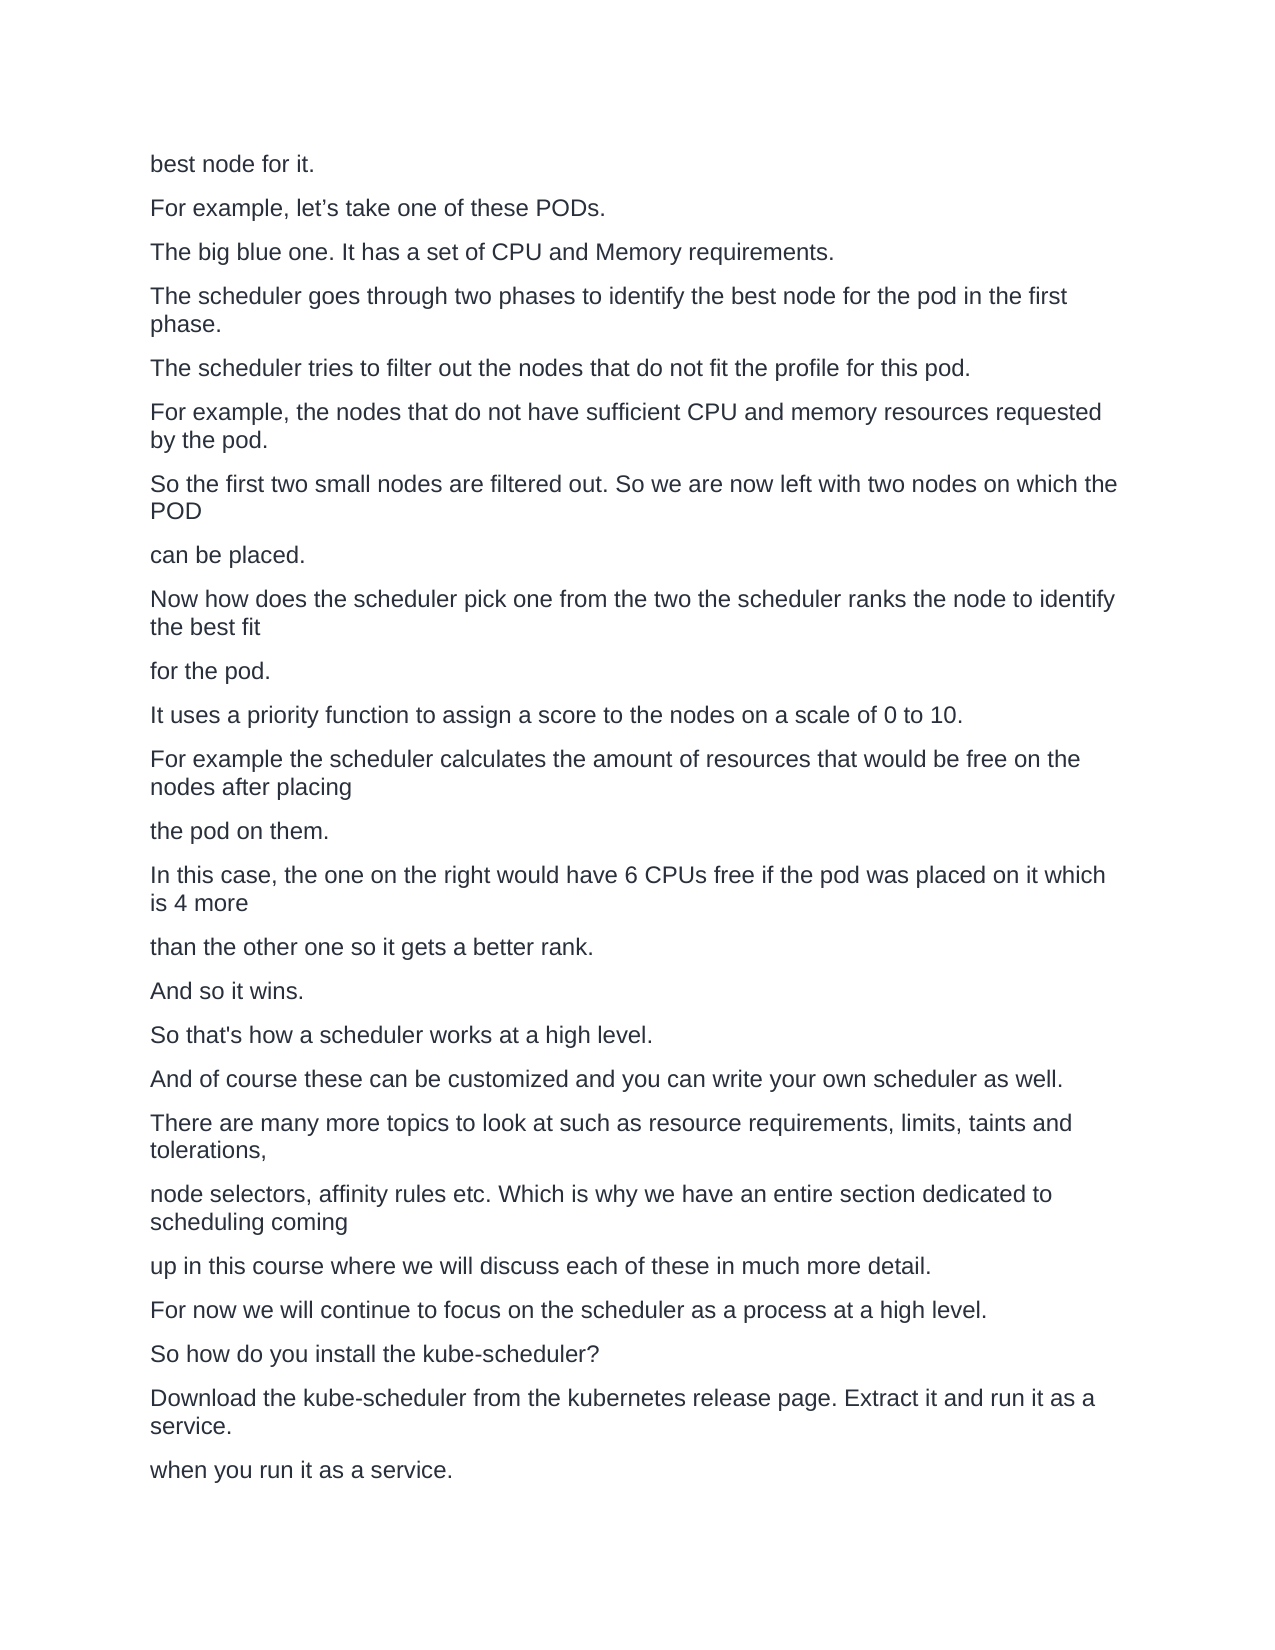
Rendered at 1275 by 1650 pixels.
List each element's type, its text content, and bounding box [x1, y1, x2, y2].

text The scheduler tries to filter out the nodes that do not fit the profile for this pod. [150, 354, 1125, 381]
text So that's how a scheduler works at a high level. [150, 1021, 1125, 1048]
text for the pod. [150, 657, 1125, 684]
text In this case, the one on the right would have 6 CPUs free if the pod was placed on it which is 4 more [150, 861, 1125, 916]
text node selectors, affinity rules etc. Which is why we have an entire section dedicated to scheduling coming [150, 1180, 1125, 1236]
text For now we will continue to focus on the scheduler as a process at a high level. [150, 1296, 1125, 1324]
text Now how does the scheduler pick one from the two the scheduler ranks the node to identify the best fit [150, 585, 1125, 641]
text than the other one so it gets a better rank. [150, 932, 1125, 960]
text best node for it. [150, 150, 1125, 178]
text when you run it as a service. [150, 1456, 1125, 1483]
text Download the kube-scheduler from the kubernetes release page. Extract it and run it as a service. [150, 1384, 1125, 1439]
text the pod on them. [150, 817, 1125, 844]
text So the first two small nodes are filtered out. So we are now left with two nodes on which the POD [150, 469, 1125, 525]
text It uses a priority function to assign a score to the nodes on a scale of 0 to 10. [150, 701, 1125, 729]
text So how do you install the kube-scheduler? [150, 1340, 1125, 1368]
text For example the scheduler calculates the amount of resources that would be free on the nodes after placing [150, 745, 1125, 800]
text can be placed. [150, 541, 1125, 569]
text There are many more topics to look at such as resource requirements, limits, taints and tolerations, [150, 1109, 1125, 1164]
text The big blue one. It has a set of CPU and Memory requirements. [150, 238, 1125, 266]
text And of course these can be customized and you can write your own scheduler as well. [150, 1065, 1125, 1092]
text For example, let’s take one of these PODs. [150, 194, 1125, 222]
text up in this course where we will discuss each of these in much more detail. [150, 1252, 1125, 1280]
text The scheduler goes through two phases to identify the best node for the pod in the first phase. [150, 282, 1125, 337]
text And so it wins. [150, 977, 1125, 1004]
text For example, the nodes that do not have sufficient CPU and memory resources requested by the pod. [150, 398, 1125, 453]
